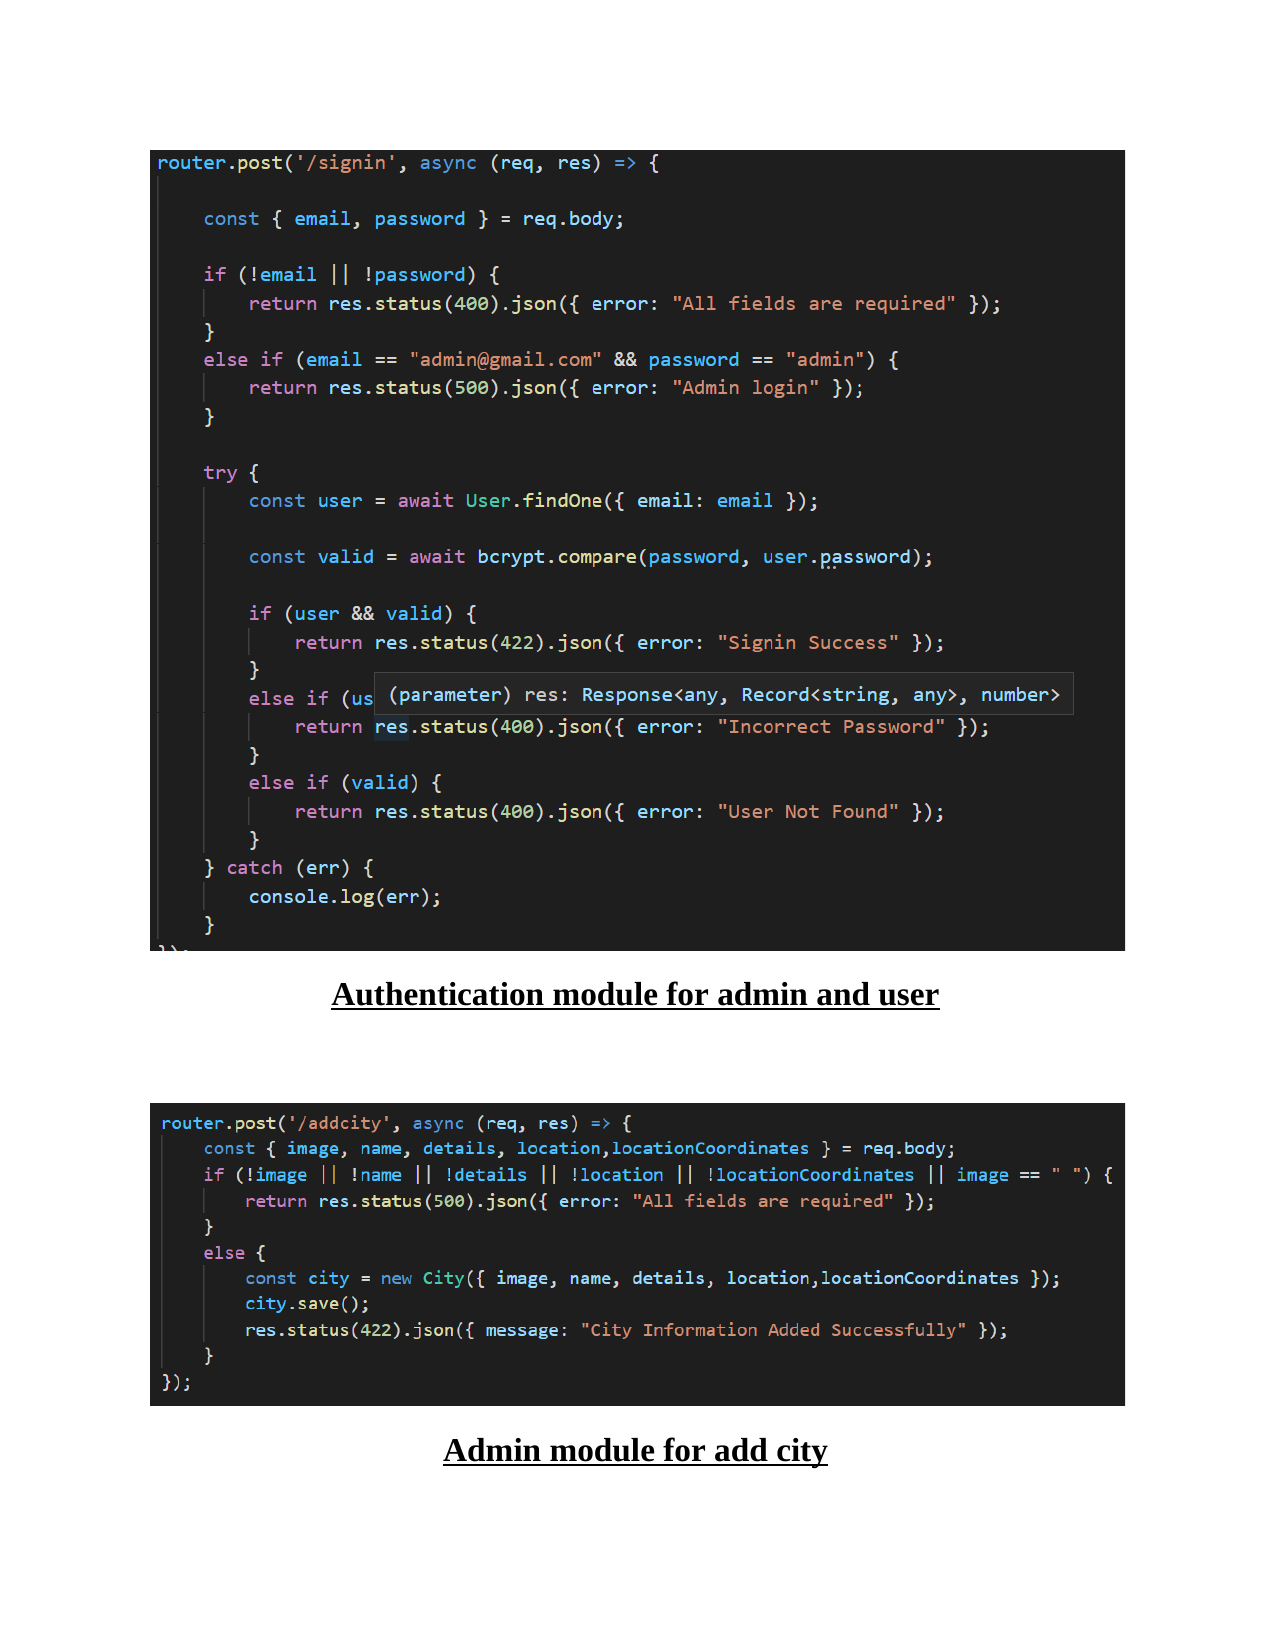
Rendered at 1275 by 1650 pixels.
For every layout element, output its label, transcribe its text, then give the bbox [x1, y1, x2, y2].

text Authentication module for admin and user [150, 975, 1121, 1013]
picture [150, 150, 1125, 951]
text Admin module for add city [150, 1430, 1121, 1469]
picture [150, 1103, 1125, 1406]
